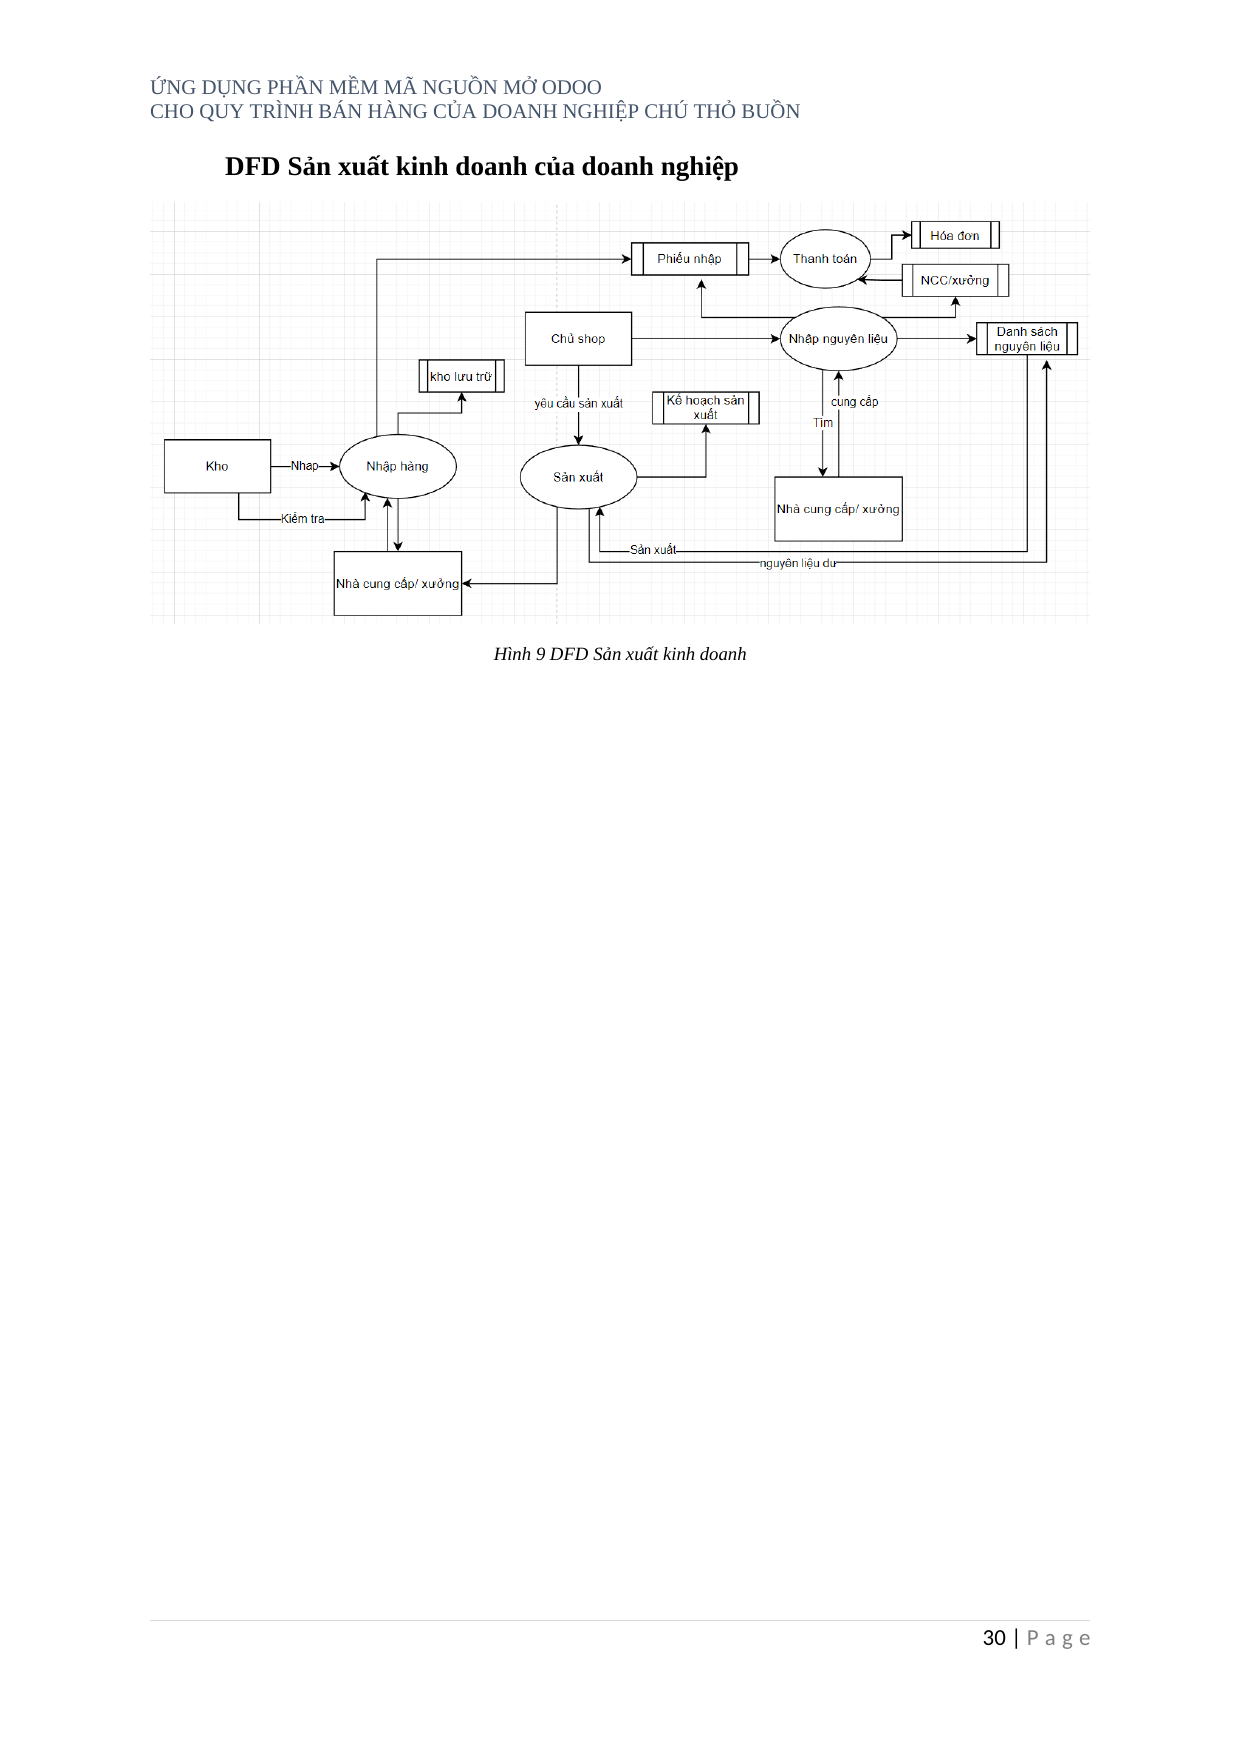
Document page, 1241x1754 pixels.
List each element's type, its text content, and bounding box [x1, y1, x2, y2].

text Hình 9 DFD Sản xuất kinh doanh [150, 642, 1090, 664]
subtitle DFD Sản xuất kinh doanh của doanh nghiệp [225, 150, 1090, 181]
picture [150, 202, 1091, 624]
